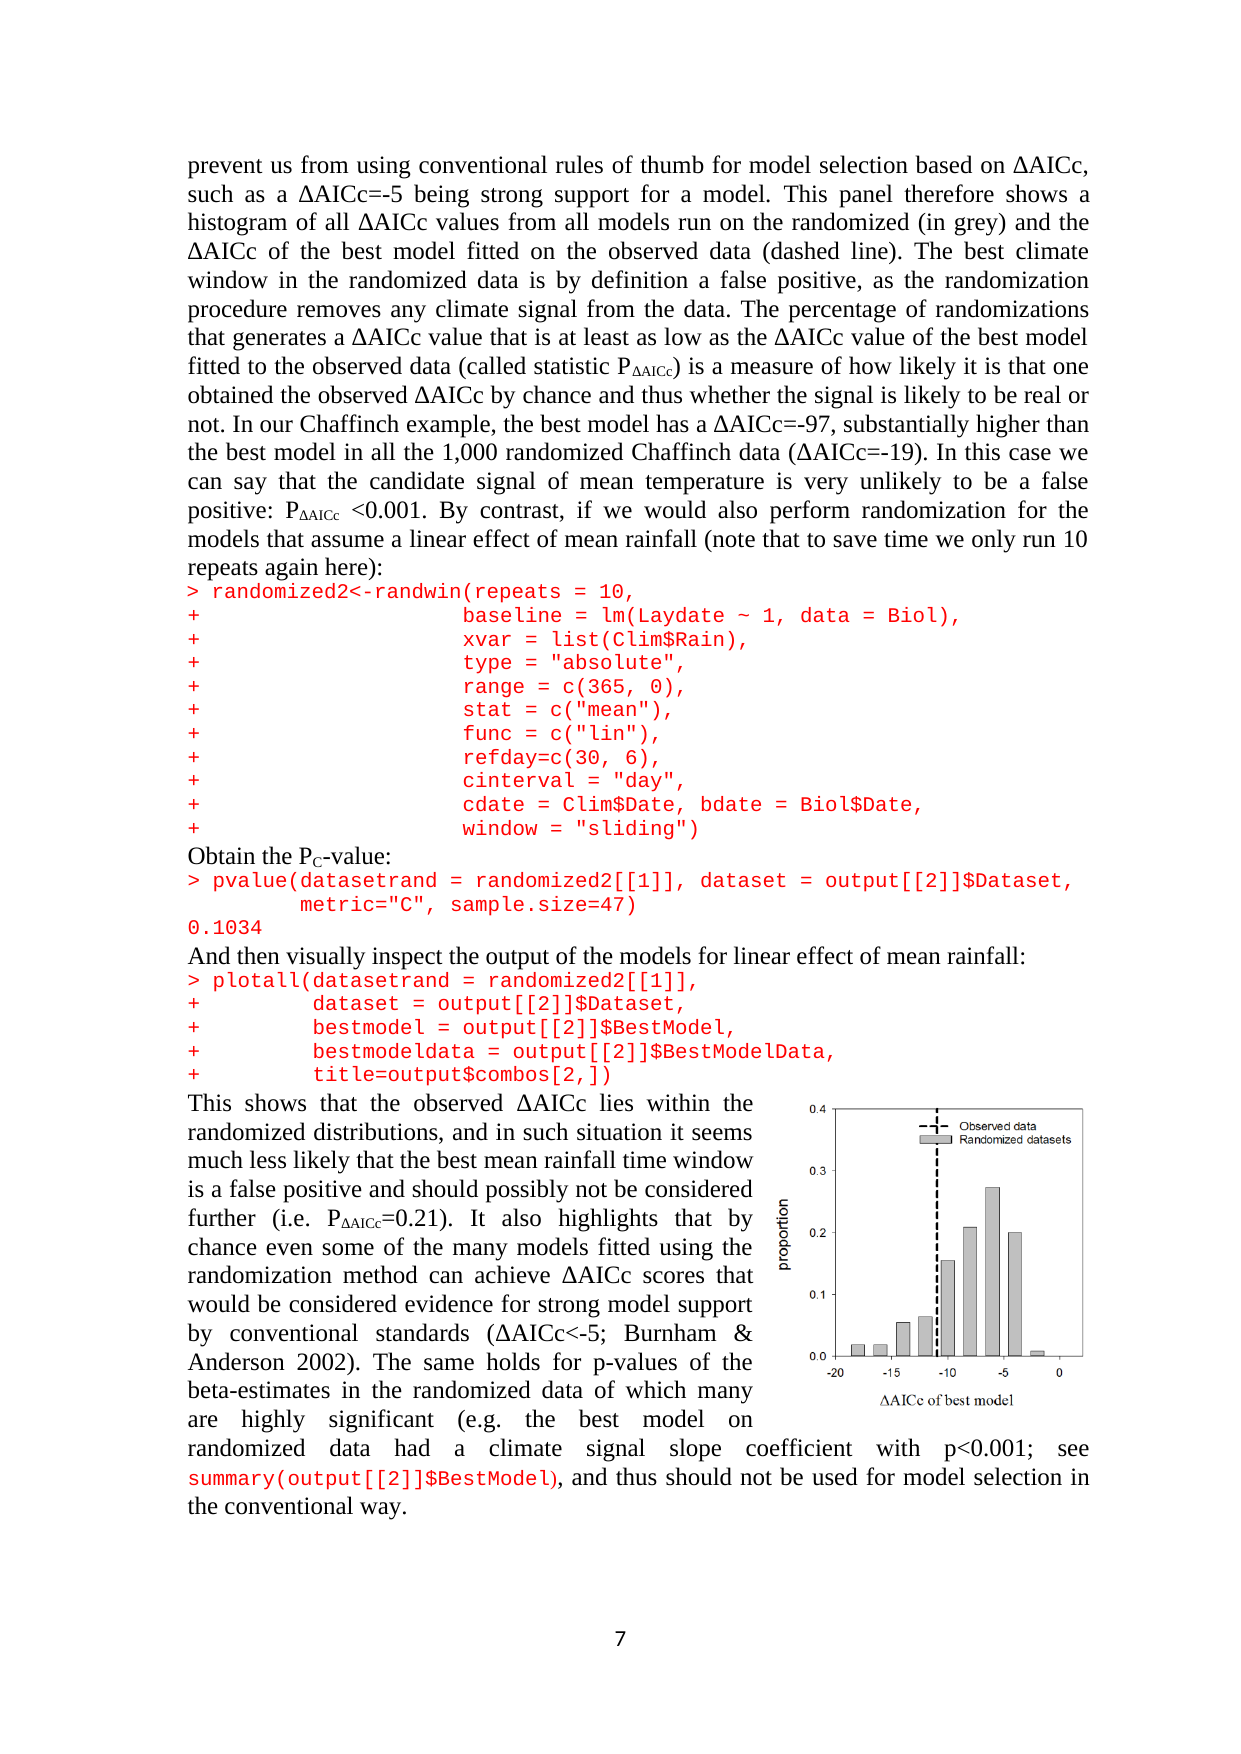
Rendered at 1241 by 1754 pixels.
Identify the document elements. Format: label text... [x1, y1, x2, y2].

picture [772, 1099, 1091, 1412]
text + baseline = lm(Laydate ~ 1, data = Biol), [150, 605, 1090, 628]
list + title=output$combos[2,]) [187, 1064, 1090, 1088]
text + cdate = Clim$Date, bdate = Biol$Date, [150, 794, 1090, 818]
text + refday=c(30, 6), [150, 747, 1090, 770]
text > pvalue(datasetrand = randomized2[[1]], dataset = output[[2]]$Dataset, [150, 870, 1090, 894]
text + range = c(365, 0), [150, 676, 1090, 699]
text + cinterval = "day", [150, 770, 1090, 794]
text + type = "absolute", [150, 652, 1090, 676]
list + bestmodel = output[[2]]$BestModel, [187, 1017, 1090, 1041]
text + window = "sliding") [150, 818, 1090, 841]
text Obtain the PC-value: [150, 841, 1090, 870]
text > randomized2<-randwin(repeats = 10, [150, 581, 1090, 605]
text + func = c("lin"), [150, 723, 1090, 747]
text + xvar = list(Clim$Rain), [150, 628, 1090, 652]
text 0.1034 [150, 917, 1090, 941]
list + bestmodeldata = output[[2]]$BestModelData, [187, 1041, 1090, 1064]
text metric="C", sample.size=47) [150, 894, 1090, 917]
text + stat = c("mean"), [150, 699, 1090, 723]
list And then visually inspect the output of the models for linear effect of mean rainfall: [187, 941, 1090, 970]
text > plotall(datasetrand = randomized2[[1]], [150, 970, 1090, 993]
list + dataset = output[[2]]$Dataset, [187, 993, 1090, 1017]
